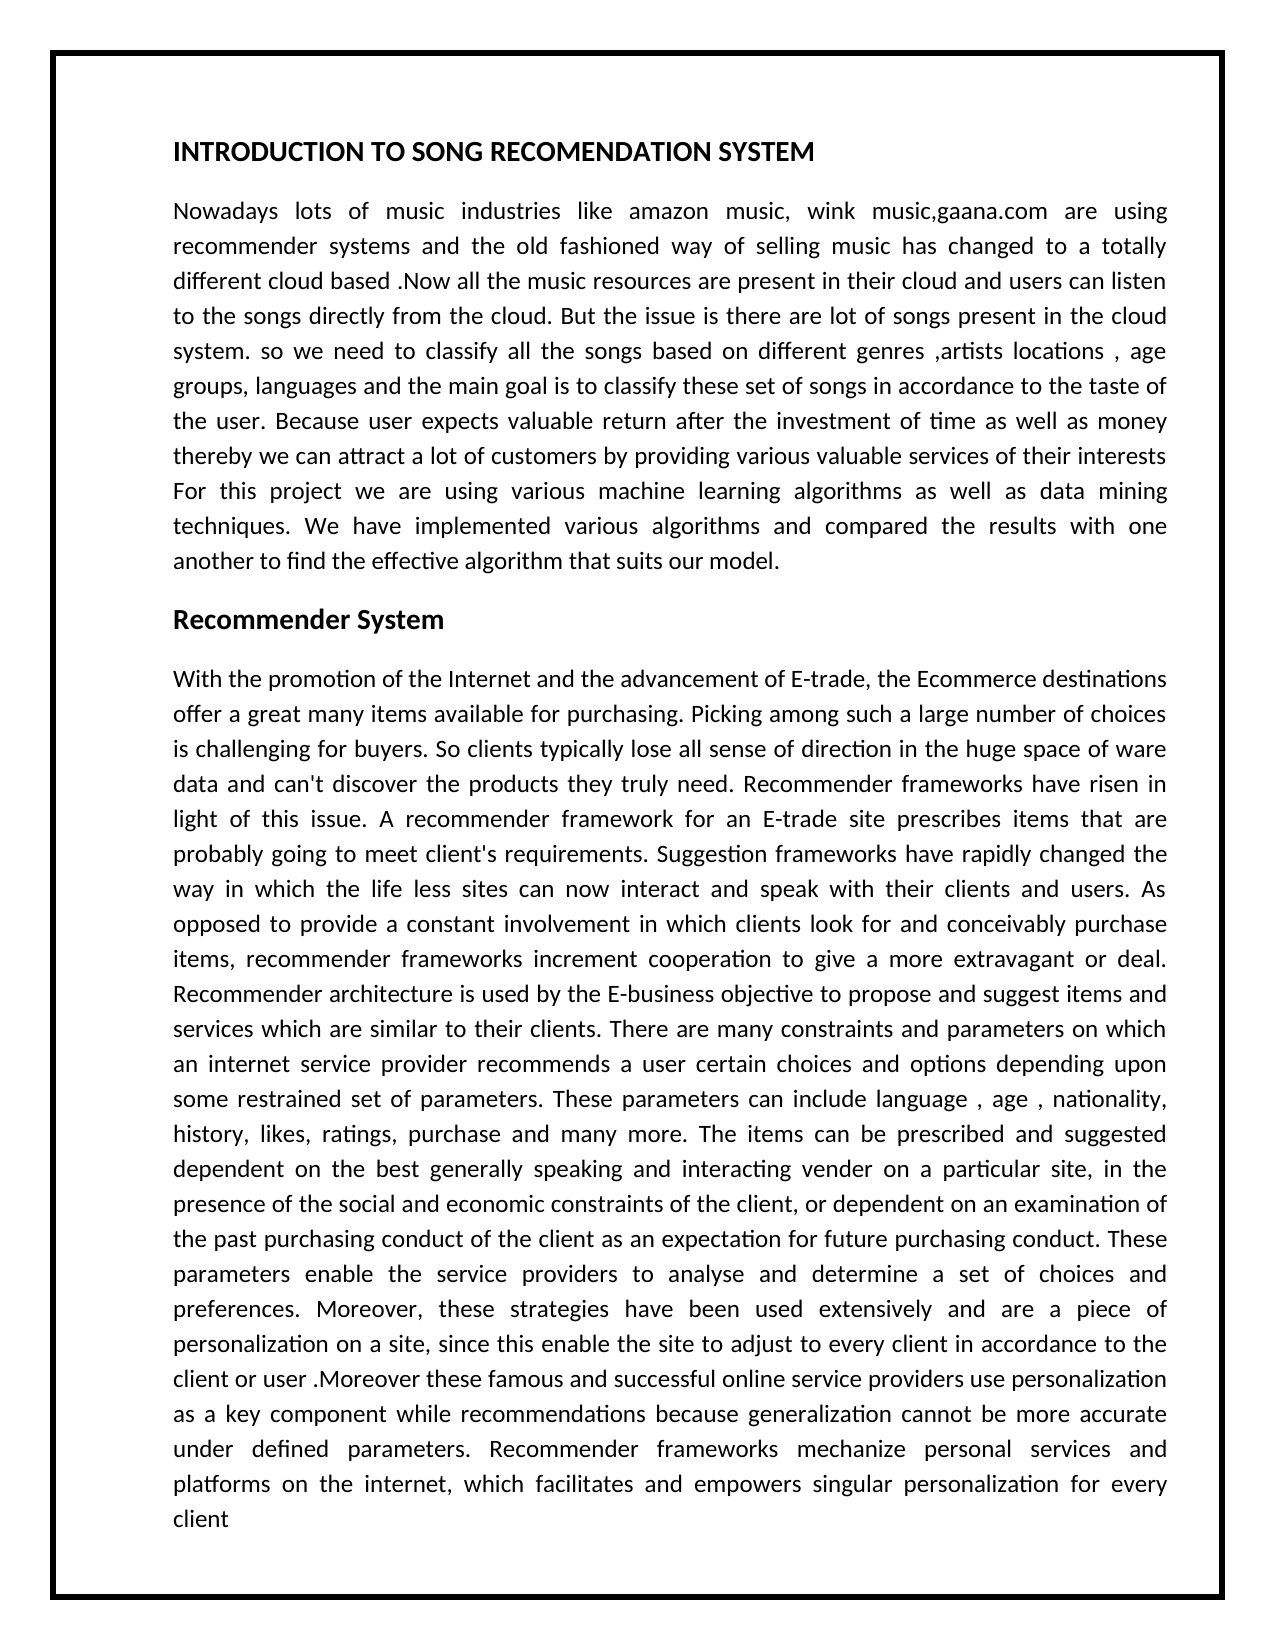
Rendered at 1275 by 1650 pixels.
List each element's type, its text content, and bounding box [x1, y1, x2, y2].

text Nowadays lots of music industries like amazon music, wink music,gaana.com are using recommender systems and the old fashioned way of selling music has changed to a totally different cloud based .Now all the music resources are present in their cloud and users can listen to the songs directly from the cloud. But the issue is there are lot of songs present in the cloud system. so we need to classify all the songs based on different genres ,artists locations , age groups, languages and the main goal is to classify these set of songs in accordance to the taste of the user. Because user expects valuable return after the investment of time as well as money thereby we can attract a lot of customers by providing various valuable services of their interests For this project we are using various machine learning algorithms as well as data mining techniques. We have implemented various algorithms and compared the results with one another to find the effective algorithm that suits our model. [173, 195, 1169, 576]
text INTRODUCTION TO SONG RECOMENDATION SYSTEM [173, 133, 1169, 169]
text Recommender System [173, 601, 1169, 637]
text With the promotion of the Internet and the advancement of E-trade, the Ecommerce destinations offer a great many items available for purchasing. Picking among such a large number of choices is challenging for buyers. So clients typically lose all sense of direction in the huge space of ware data and can't discover the products they truly need. Recommender frameworks have risen in light of this issue. A recommender framework for an E-trade site prescribes items that are probably going to meet client's requirements. Suggestion frameworks have rapidly changed the way in which the life less sites can now interact and speak with their clients and users. As opposed to provide a constant involvement in which clients look for and conceivably purchase items, recommender frameworks increment cooperation to give a more extravagant or deal. Recommender architecture is used by the E-business objective to propose and suggest items and services which are similar to their clients. There are many constraints and parameters on which an internet service provider recommends a user certain choices and options depending upon some restrained set of parameters. These parameters can include language , age , nationality, history, likes, ratings, purchase and many more. The items can be prescribed and suggested dependent on the best generally speaking and interacting vender on a particular site, in the presence of the social and economic constraints of the client, or dependent on an examination of the past purchasing conduct of the client as an expectation for future purchasing conduct. These parameters enable the service providers to analyse and determine a set of choices and preferences. Moreover, these strategies have been used extensively and are a piece of personalization on a site, since this enable the site to adjust to every client in accordance to the client or user .Moreover these famous and successful online service providers use personalization as a key component while recommendations because generalization cannot be more accurate under defined parameters. Recommender frameworks mechanize personal services and platforms on the internet, which facilitates and empowers singular personalization for every client [173, 663, 1169, 1533]
